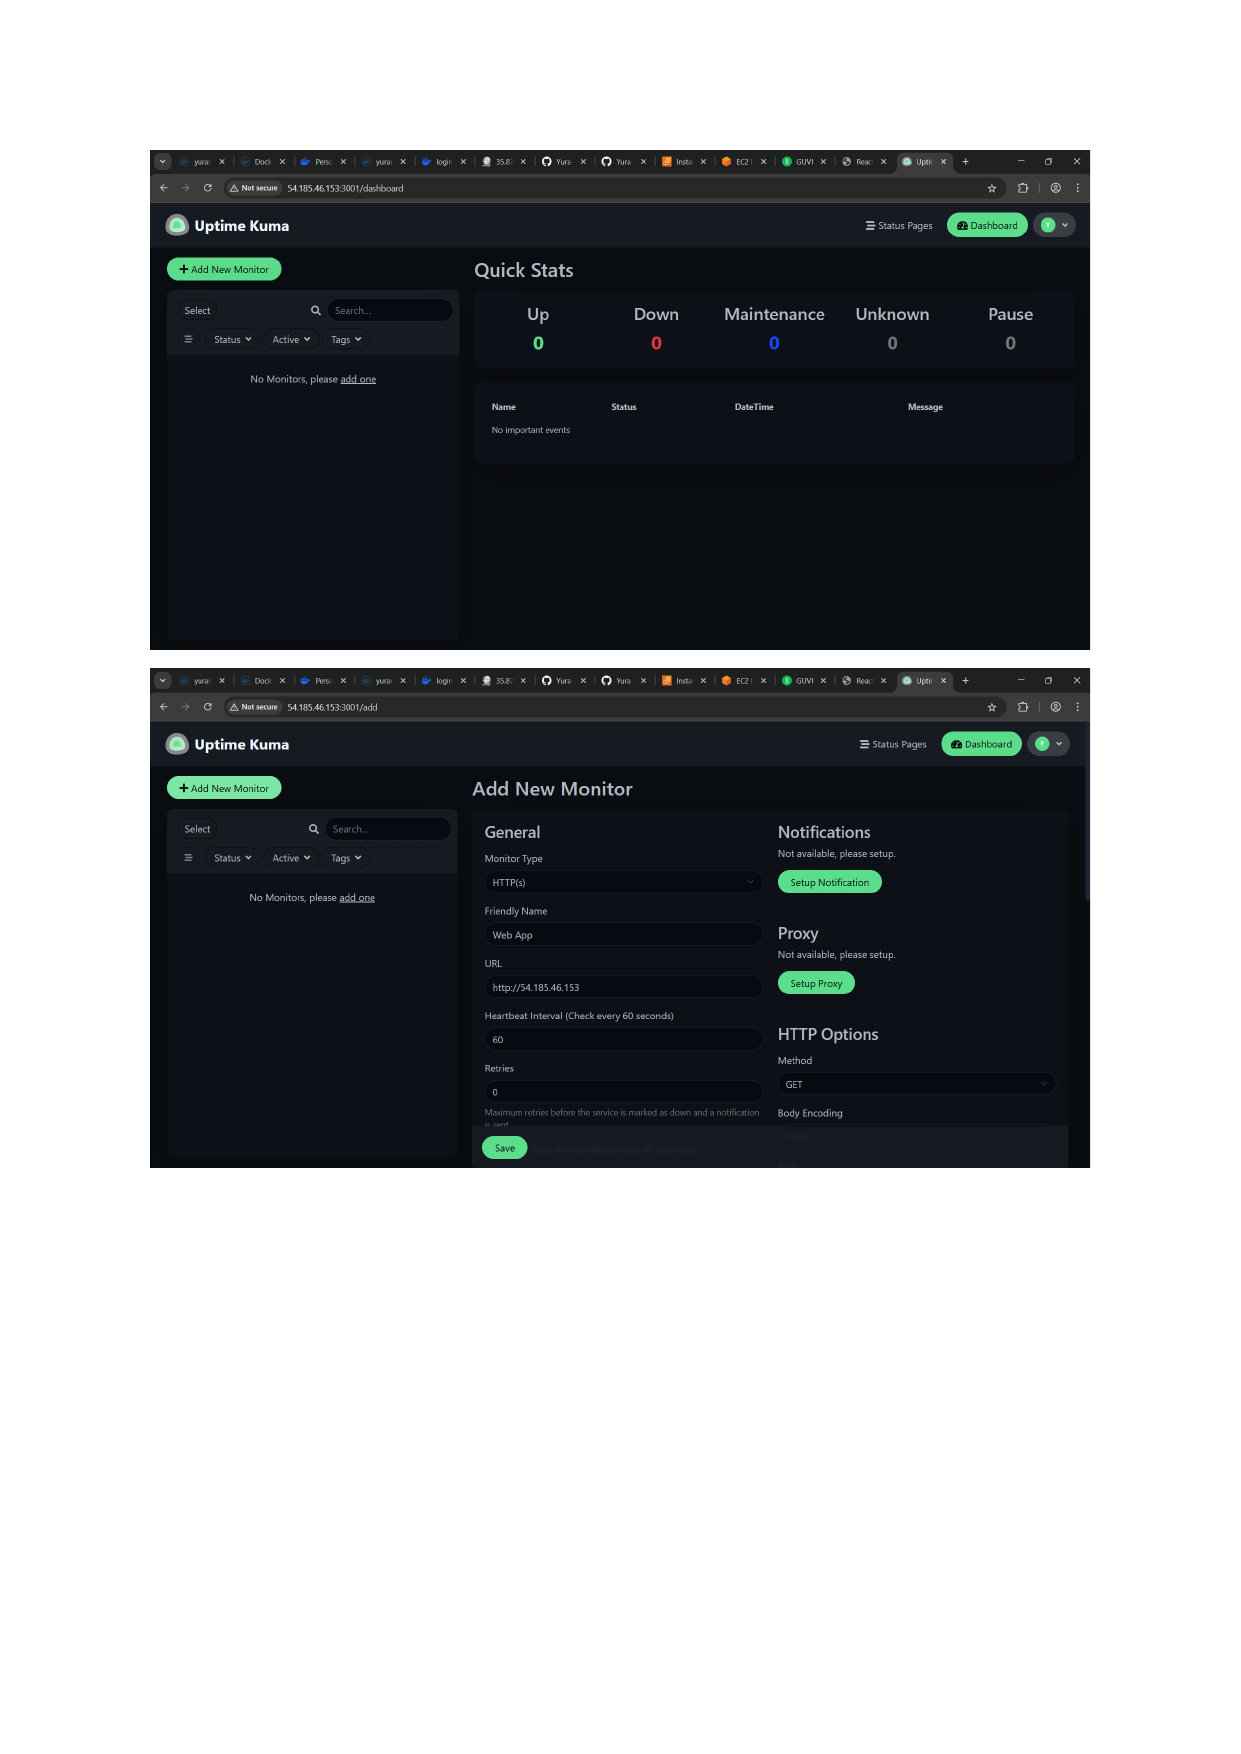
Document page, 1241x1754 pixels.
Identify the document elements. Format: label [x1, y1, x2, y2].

picture [150, 668, 1091, 1168]
picture [150, 150, 1091, 650]
